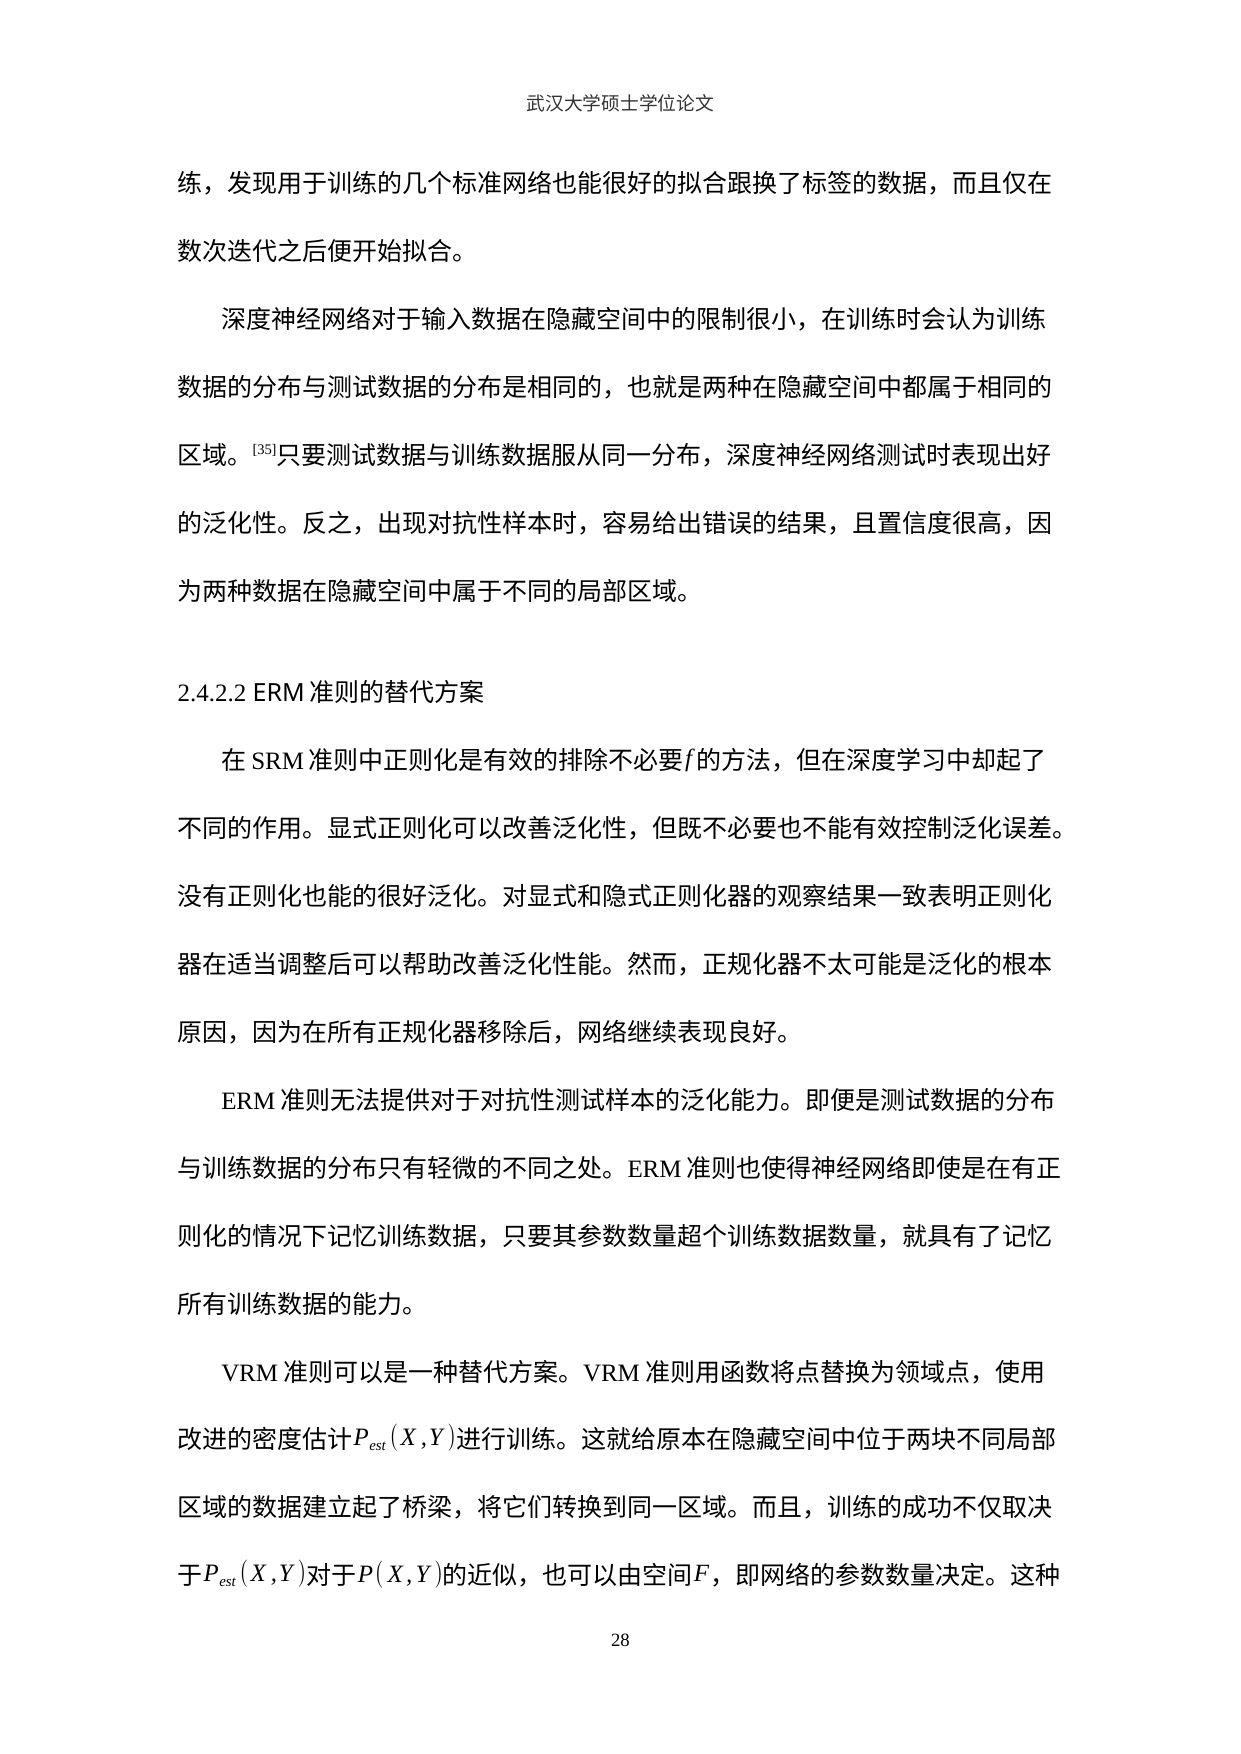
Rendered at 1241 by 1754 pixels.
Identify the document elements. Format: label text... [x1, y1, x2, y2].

text 2.4.2.2 ERM准则的替代方案 [177, 657, 1063, 725]
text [177, 1336, 1063, 1608]
text 在SRM准则中正则化是有效的排除不必要的方法，但在深度学习中却起了不同的作用。显式正则化可以改善泛化性，但既不必要也不能有效控制泛化误差。没有正则化也能的很好泛化。对显式和隐式正则化器的观察结果一致表明正则化器在适当调整后可以帮助改善泛化性能。然而，正规化器不太可能是泛化的根本原因，因为在所有正规化器移除后，网络继续表现良好。 [177, 725, 1063, 1064]
text ERM准则无法提供对于对抗性测试样本的泛化能力。即便是测试数据的分布与训练数据的分布只有轻微的不同之处。ERM准则也使得神经网络即使是在有正则化的情况下记忆训练数据，只要其参数数量超个训练数据数量，就具有了记忆所有训练数据的能力。 [177, 1064, 1063, 1336]
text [177, 148, 1063, 283]
text 深度神经网络对于输入数据在隐藏空间中的限制很小，在训练时会认为训练数据的分布与测试数据的分布是相同的，也就是两种在隐藏空间中都属于相同的区域。[]只要测试数据与训练数据服从同一分布，深度神经网络测试时表现出好的泛化性。反之，出现对抗性样本时，容易给出错误的结果，且置信度很高，因为两种数据在隐藏空间中属于不同的局部区域。 [177, 283, 1063, 623]
